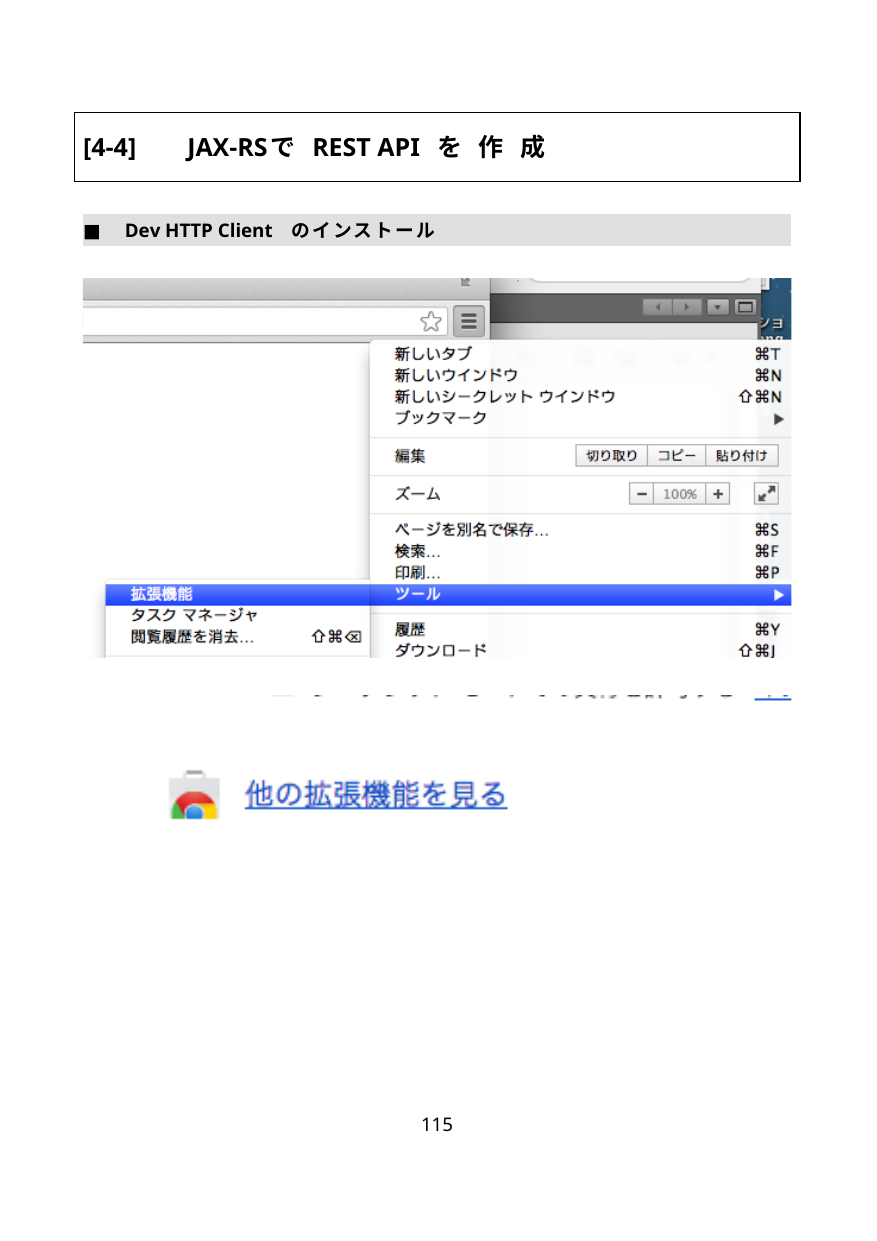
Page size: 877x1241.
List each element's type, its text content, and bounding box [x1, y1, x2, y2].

subtitle Dev HTTP Clientのインストール [83, 214, 791, 246]
picture [82, 695, 792, 866]
picture [82, 278, 792, 658]
subtitle JAX-RSでREST APIを作成 [75, 113, 799, 181]
